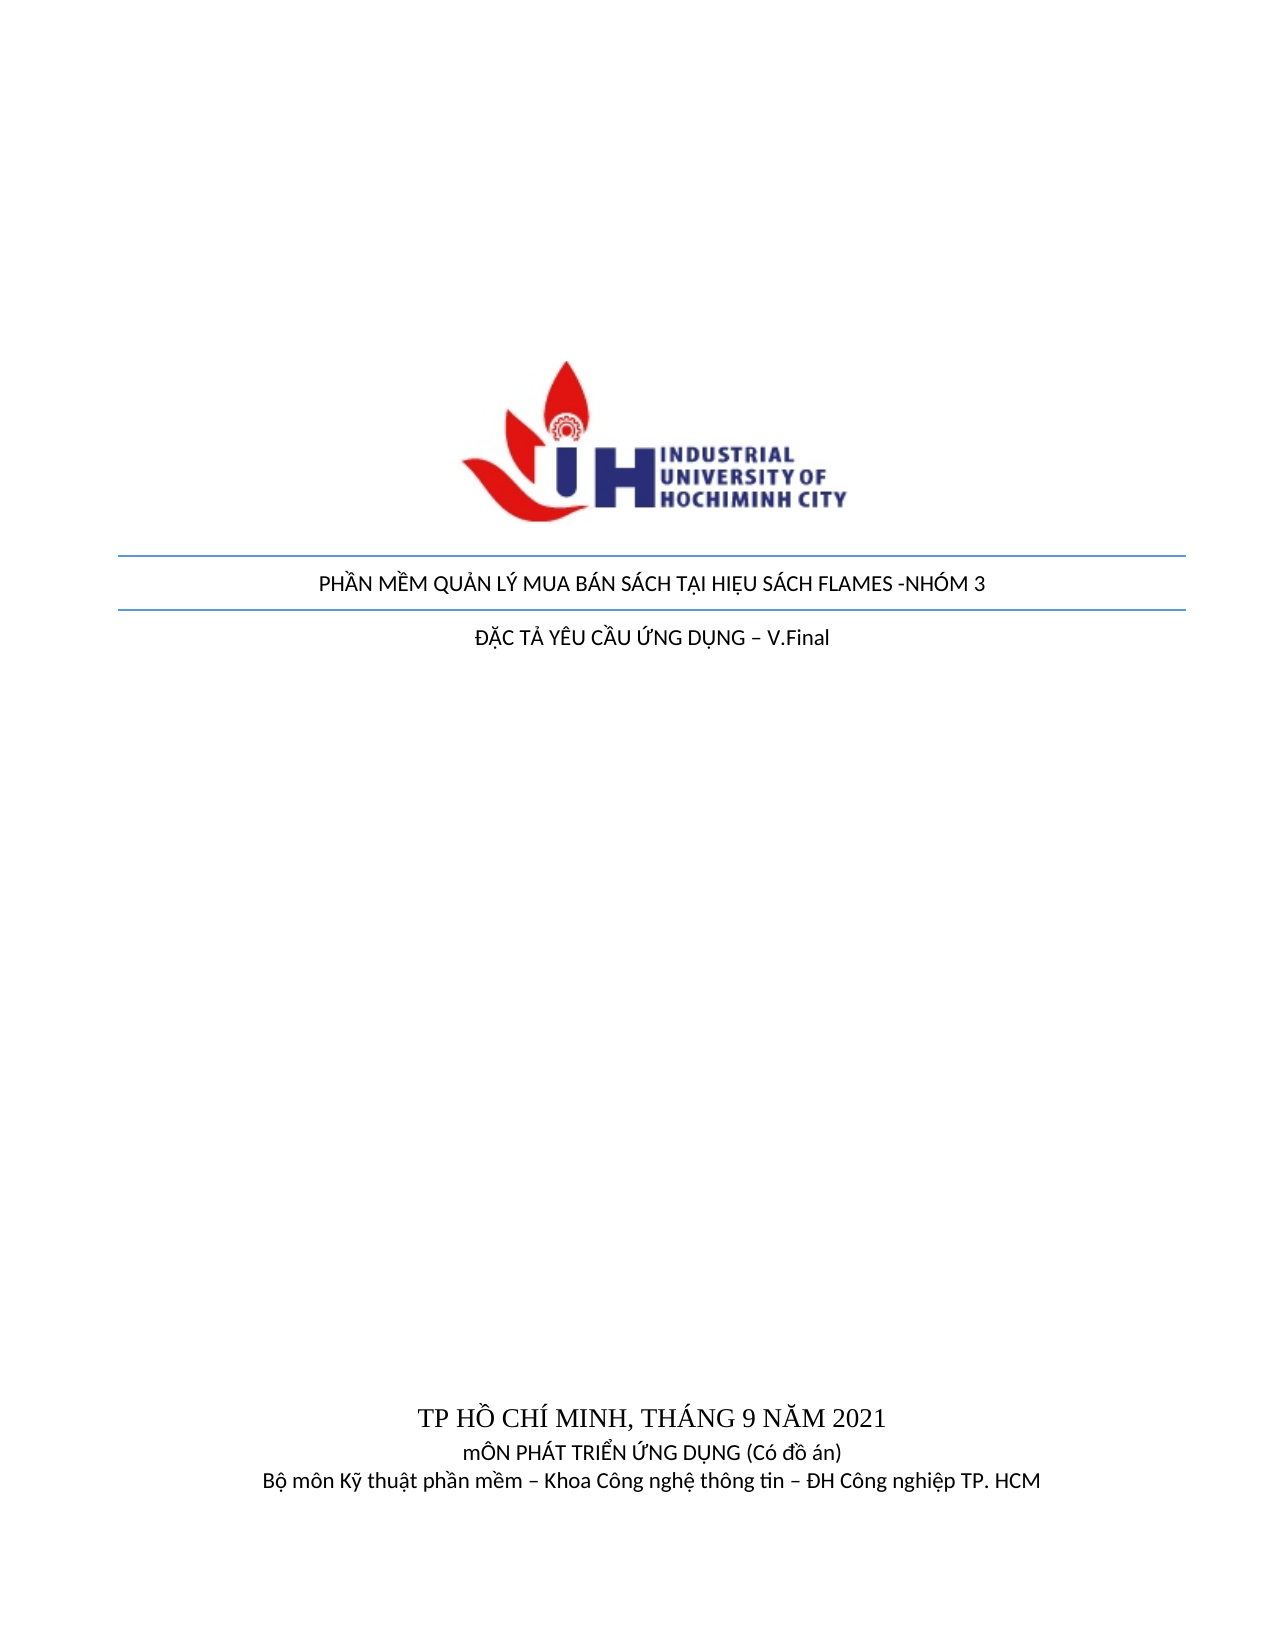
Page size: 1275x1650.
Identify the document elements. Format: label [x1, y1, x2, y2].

picture [456, 361, 849, 525]
